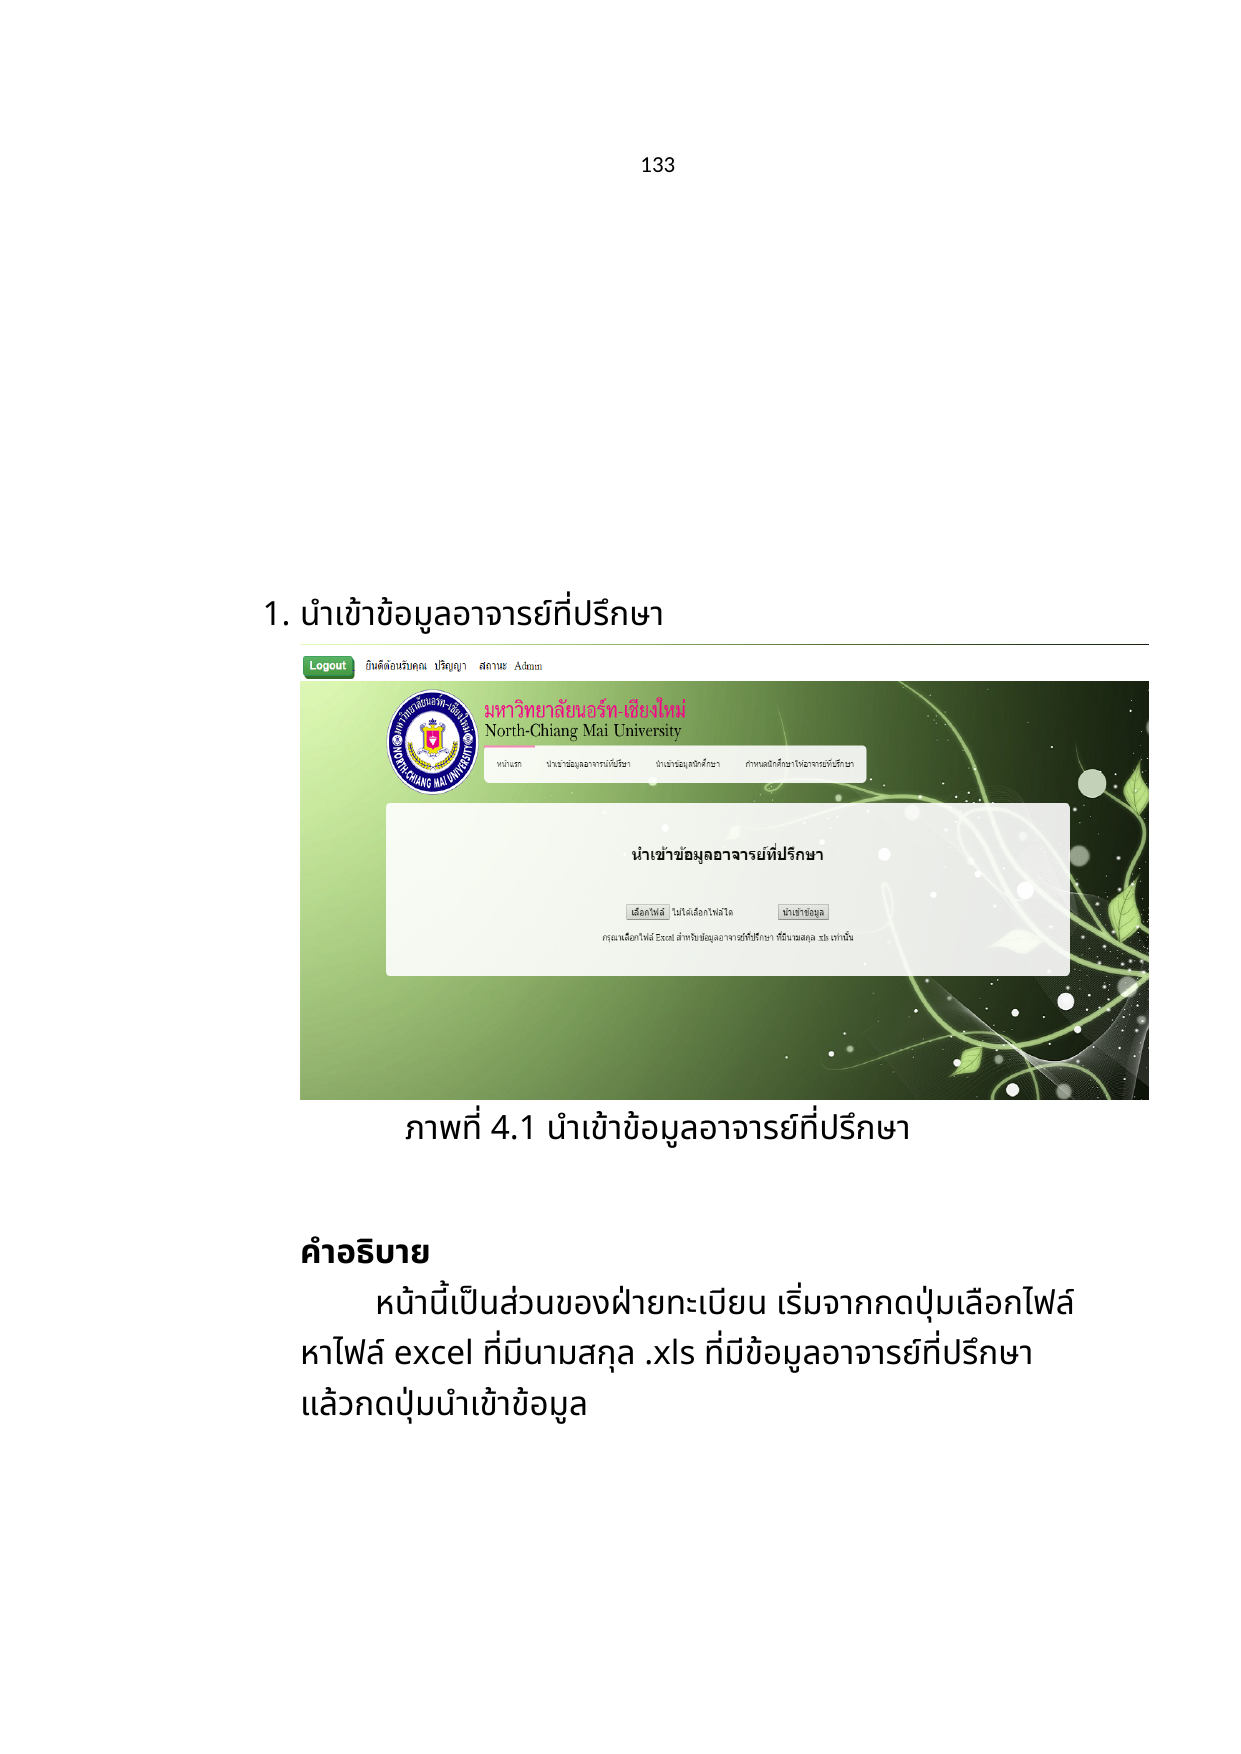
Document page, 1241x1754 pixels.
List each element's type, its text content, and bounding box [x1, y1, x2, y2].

text คำอธิบาย [300, 1228, 1090, 1279]
text หน้านี้เป็นส่วนของฝ่ายทะเบียน เริ่มจากกดปุ่มเลือกไฟล์ หาไฟล์ excel ที่มีนามสกุล .xls ที่มีข้อมูลอาจารย์ที่ปรึกษา แล้วกดปุ่มนำเข้าข้อมูล [300, 1279, 1090, 1430]
picture [300, 644, 1150, 1100]
list ภาพที่ 4.1 นำเข้าข้อมูลอาจารย์ที่ปรึกษา [225, 1104, 1090, 1154]
list นำเข้าข้อมูลอาจารย์ที่ปรึกษา [262, 590, 1090, 641]
